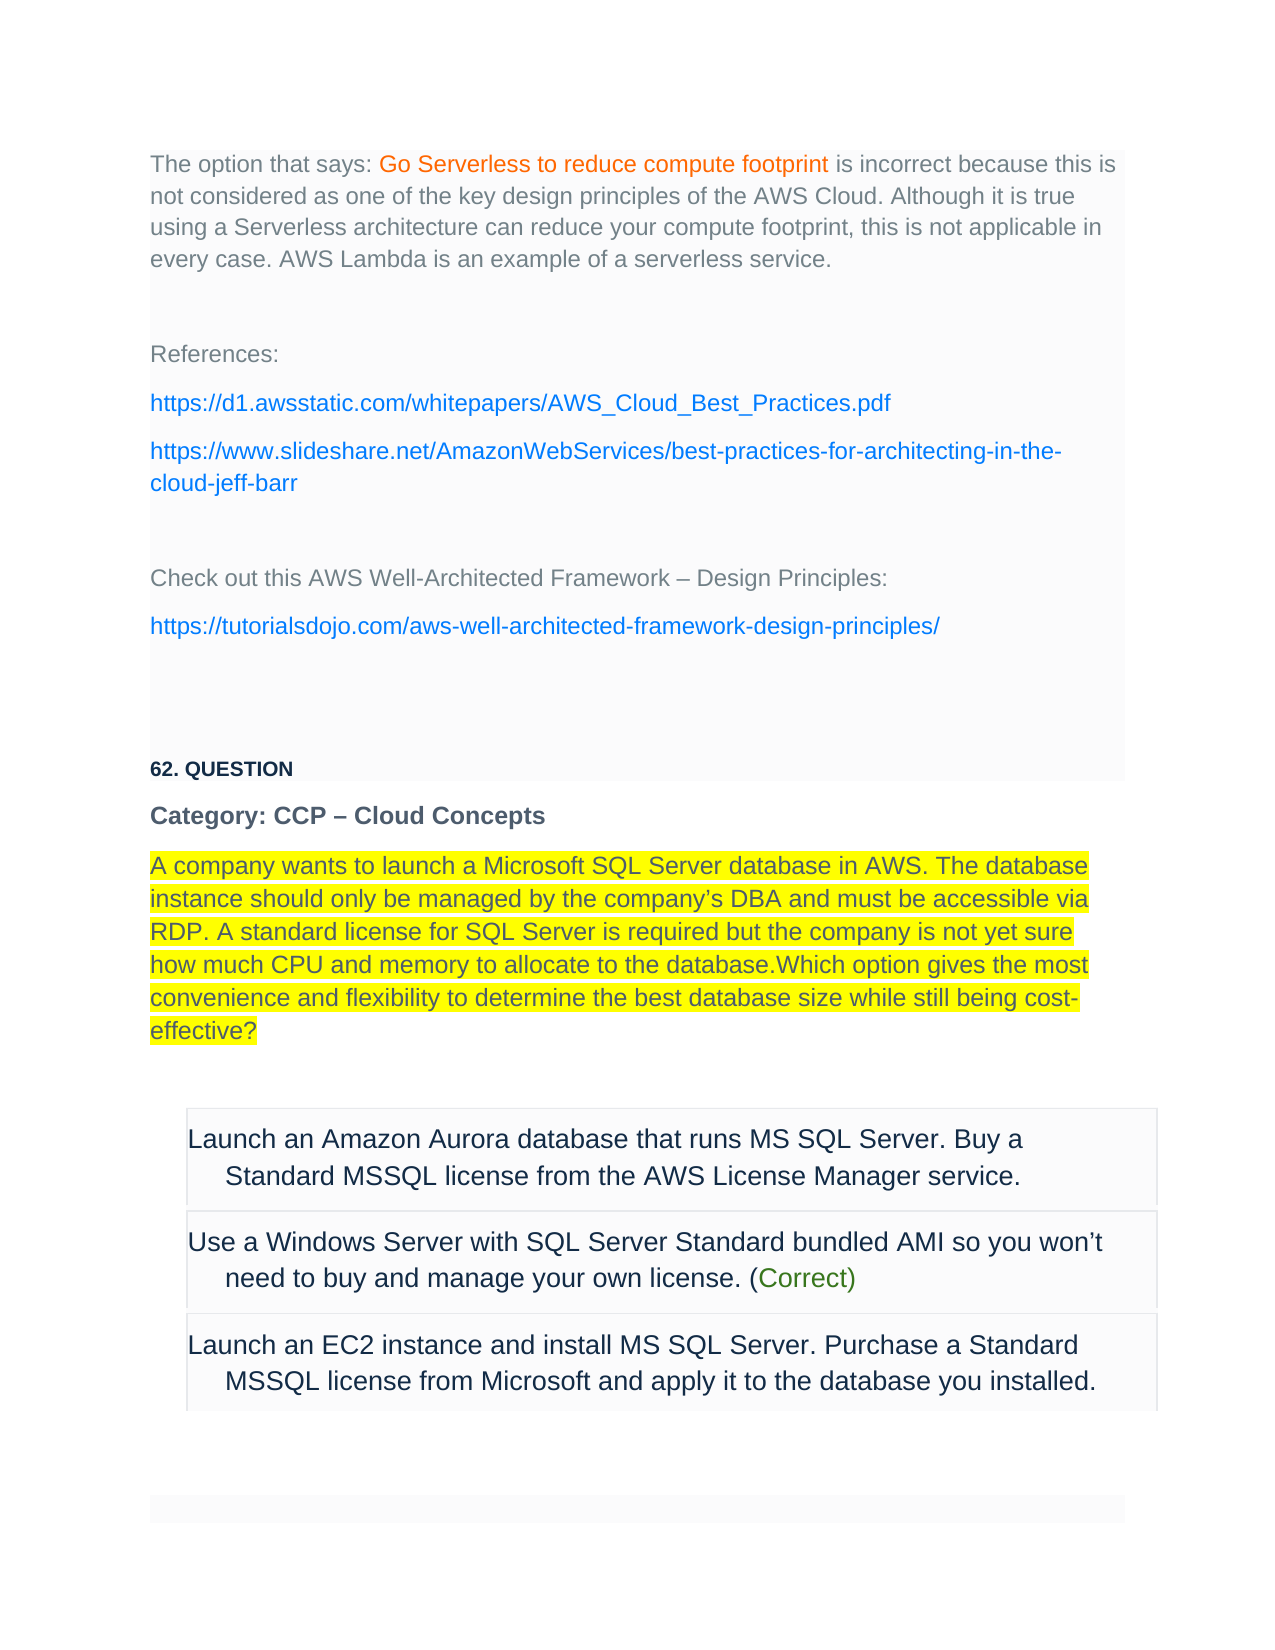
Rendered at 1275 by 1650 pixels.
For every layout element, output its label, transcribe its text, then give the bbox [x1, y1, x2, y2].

list Launch an EC2 instance and install MS SQL Server. Purchase a Standard MSSQL license from Microsoft and apply it to the database you installed. [188, 1314, 1156, 1411]
text The option that says: Go Serverless to reduce compute footprint is incorrect because this is not considered as one of the key design principles of the AWS Cloud. Although it is true using a Serverless architecture can reduce your compute footprint, this is not applicable in every case. AWS Lambda is an example of a serverless service. [150, 150, 1125, 273]
text https://d1.awsstatic.com/whitepapers/AWS_Cloud_Best_Practices.pdf [150, 388, 1125, 416]
text https://www.slideshare.net/AmazonWebServices/best-practices-for-architecting-in-the-cloud-jeff-barr [150, 437, 1125, 496]
text Category: CCP – Cloud Concepts [150, 801, 1125, 830]
list Launch an Amazon Aurora database that runs MS SQL Server. Buy a Standard MSSQL license from the AWS License Manager service. [188, 1109, 1156, 1205]
text References: [150, 340, 1125, 368]
text 62. QUESTION [150, 757, 1125, 781]
text A company wants to launch a Microsoft SQL Server database in AWS. The database instance should only be managed by the company’s DBA and must be accessible via RDP. A standard license for SQL Server is required but the company is not yet sure how much CPU and memory to allocate to the database.Which option gives the most convenience and flexibility to determine the best database size while still being cost-effective? [150, 851, 1125, 1045]
list Use a Windows Server with SQL Server Standard bundled AMI so you won’t need to buy and manage your own license. (Correct) [188, 1212, 1156, 1308]
text https://tutorialsdojo.com/aws-well-architected-framework-design-principles/ [150, 612, 1125, 640]
text Check out this AWS Well-Architected Framework – Design Principles: [150, 564, 1125, 591]
